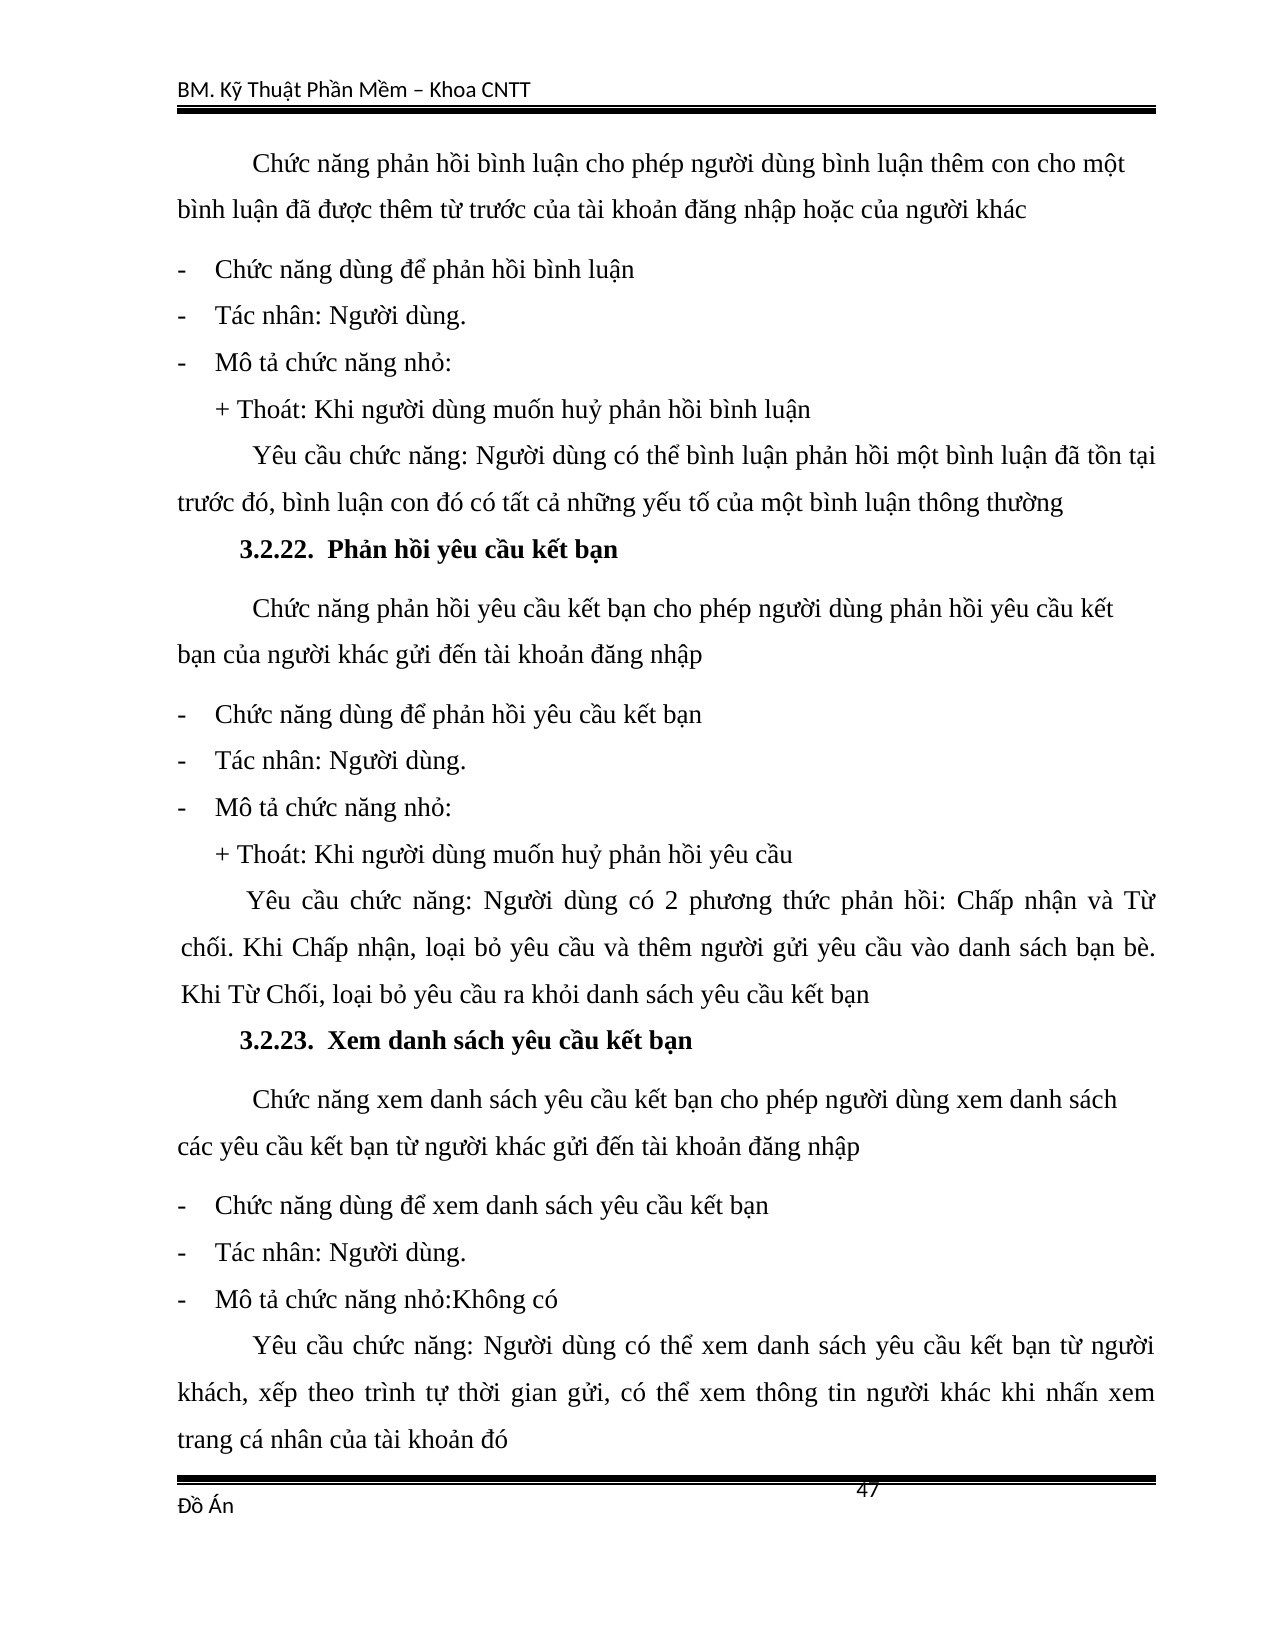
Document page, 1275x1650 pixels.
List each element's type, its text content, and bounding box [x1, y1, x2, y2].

list Yêu cầu chức năng: Người dùng có thể xem danh sách yêu cầu kết bạn từ người khách, xếp theo trình tự thời gian gửi, có thể xem thông tin người khác khi nhấn xem trang cá nhân của tài khoản đó [177, 1329, 1156, 1454]
list Chức năng dùng để phản hồi bình luận [177, 253, 1156, 284]
text Chức năng phản hồi bình luận cho phép người dùng bình luận thêm con cho một bình luận đã được thêm từ trước của tài khoản đăng nhập hoặc của người khác [177, 147, 1156, 225]
text Chức năng phản hồi yêu cầu kết bạn cho phép người dùng phản hồi yêu cầu kết bạn của người khác gửi đến tài khoản đăng nhập [177, 592, 1156, 670]
list Tác nhân: Người dùng. [177, 744, 1156, 776]
list Chức năng dùng để phản hồi yêu cầu kết bạn [177, 698, 1156, 729]
list + Thoát: Khi người dùng muốn huỷ phản hồi bình luận [177, 393, 1156, 424]
list Mô tả chức năng nhỏ: [177, 791, 1156, 822]
list Phản hồi yêu cầu kết bạn [239, 533, 1156, 564]
list Yêu cầu chức năng: Người dùng có thể bình luận phản hồi một bình luận đã tồn tại trước đó, bình luận con đó có tất cả những yếu tố của một bình luận thông thường [177, 439, 1156, 517]
list Tác nhân: Người dùng. [177, 1236, 1156, 1267]
list Xem danh sách yêu cầu kết bạn [239, 1024, 1156, 1056]
list Mô tả chức năng nhỏ:Không có [177, 1283, 1156, 1314]
list Chức năng dùng để xem danh sách yêu cầu kết bạn [177, 1189, 1156, 1221]
list Mô tả chức năng nhỏ: [177, 346, 1156, 377]
list Yêu cầu chức năng: Người dùng có 2 phương thức phản hồi: Chấp nhận và Từ chối. Khi Chấp nhận, loại bỏ yêu cầu và thêm người gửi yêu cầu vào danh sách bạn bè. Khi Từ Chối, loại bỏ yêu cầu ra khỏi danh sách yêu cầu kết bạn [181, 884, 1156, 1009]
text Chức năng xem danh sách yêu cầu kết bạn cho phép người dùng xem danh sách các yêu cầu kết bạn từ người khác gửi đến tài khoản đăng nhập [177, 1084, 1156, 1161]
list + Thoát: Khi người dùng muốn huỷ phản hồi yêu cầu [177, 838, 1156, 869]
list Tác nhân: Người dùng. [177, 299, 1156, 331]
